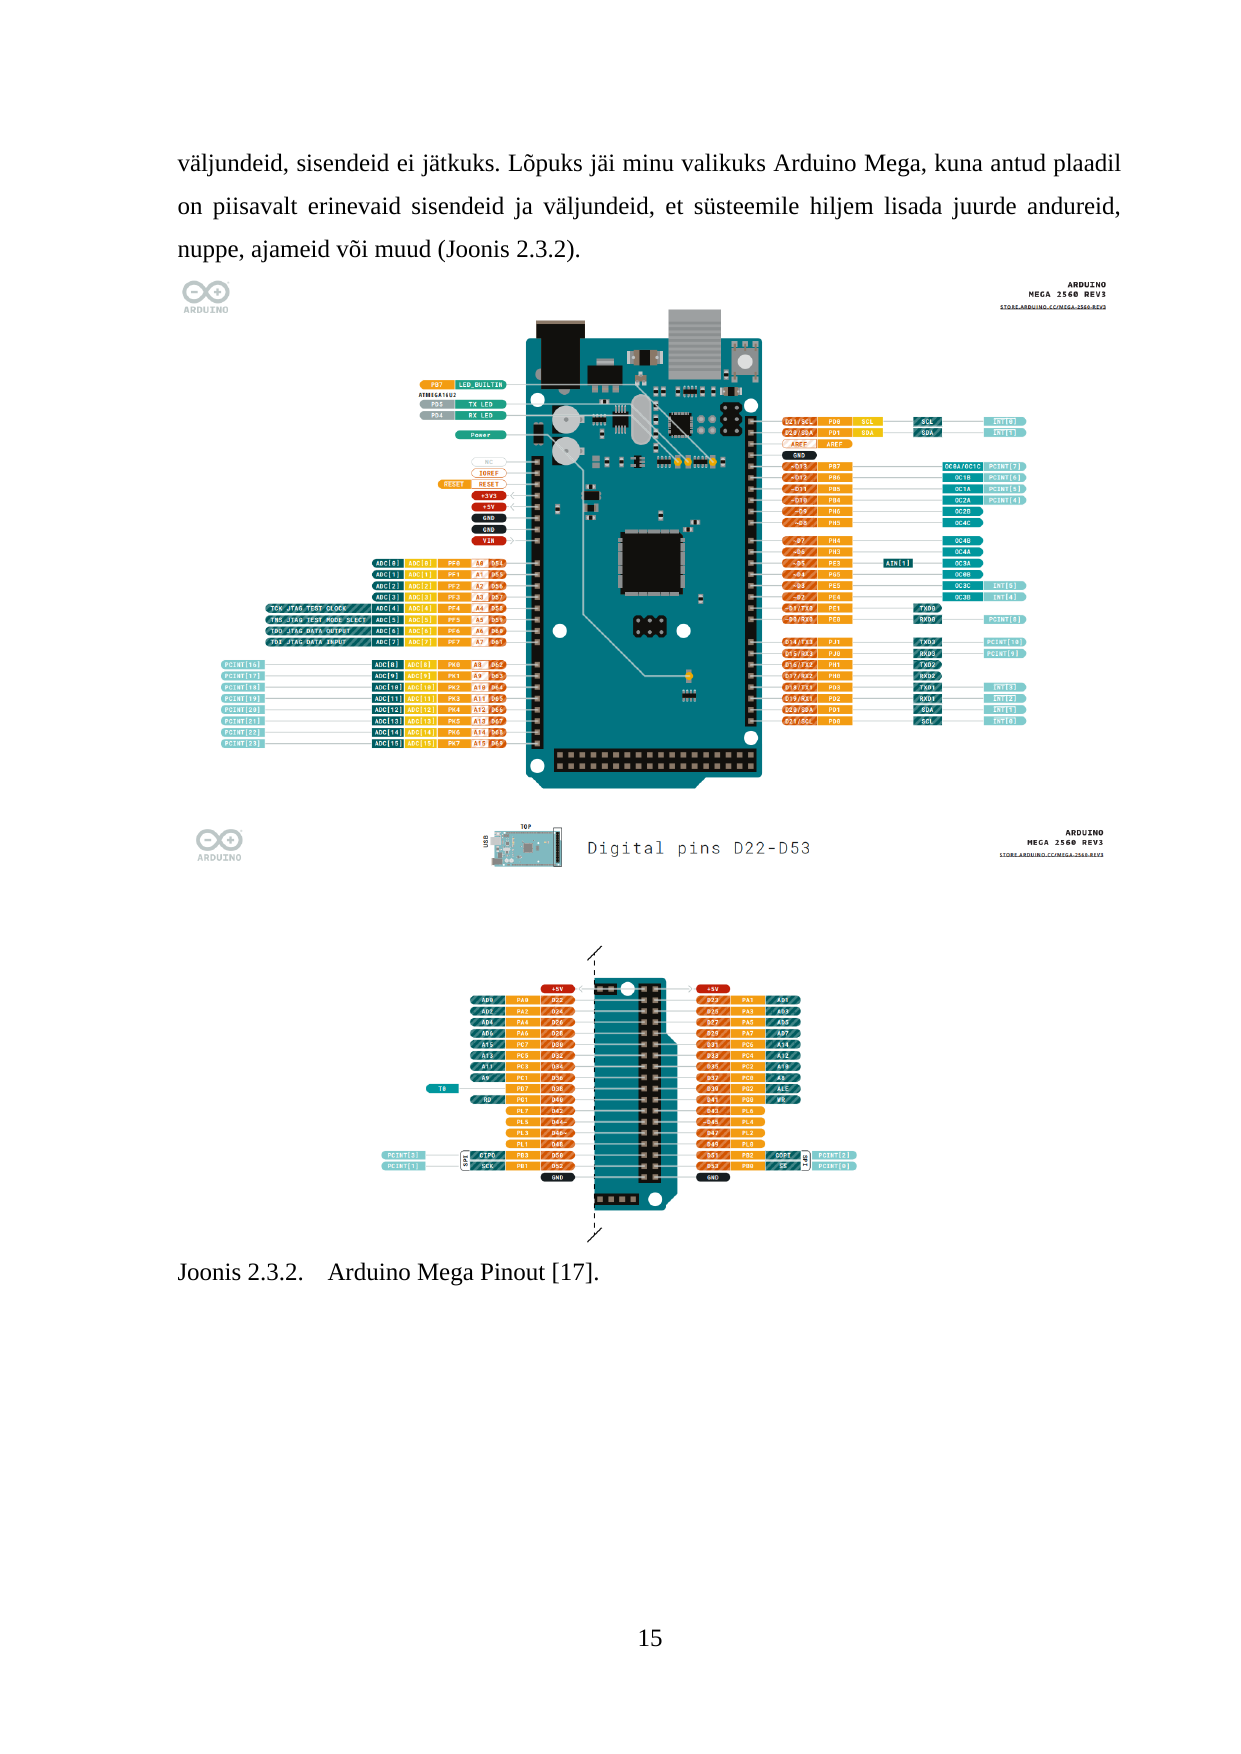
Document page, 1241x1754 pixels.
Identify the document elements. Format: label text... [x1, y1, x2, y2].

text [177, 148, 1122, 263]
list Arduino Mega Pinout . [177, 1257, 1122, 1286]
picture [177, 277, 1123, 795]
picture [177, 808, 1123, 1244]
